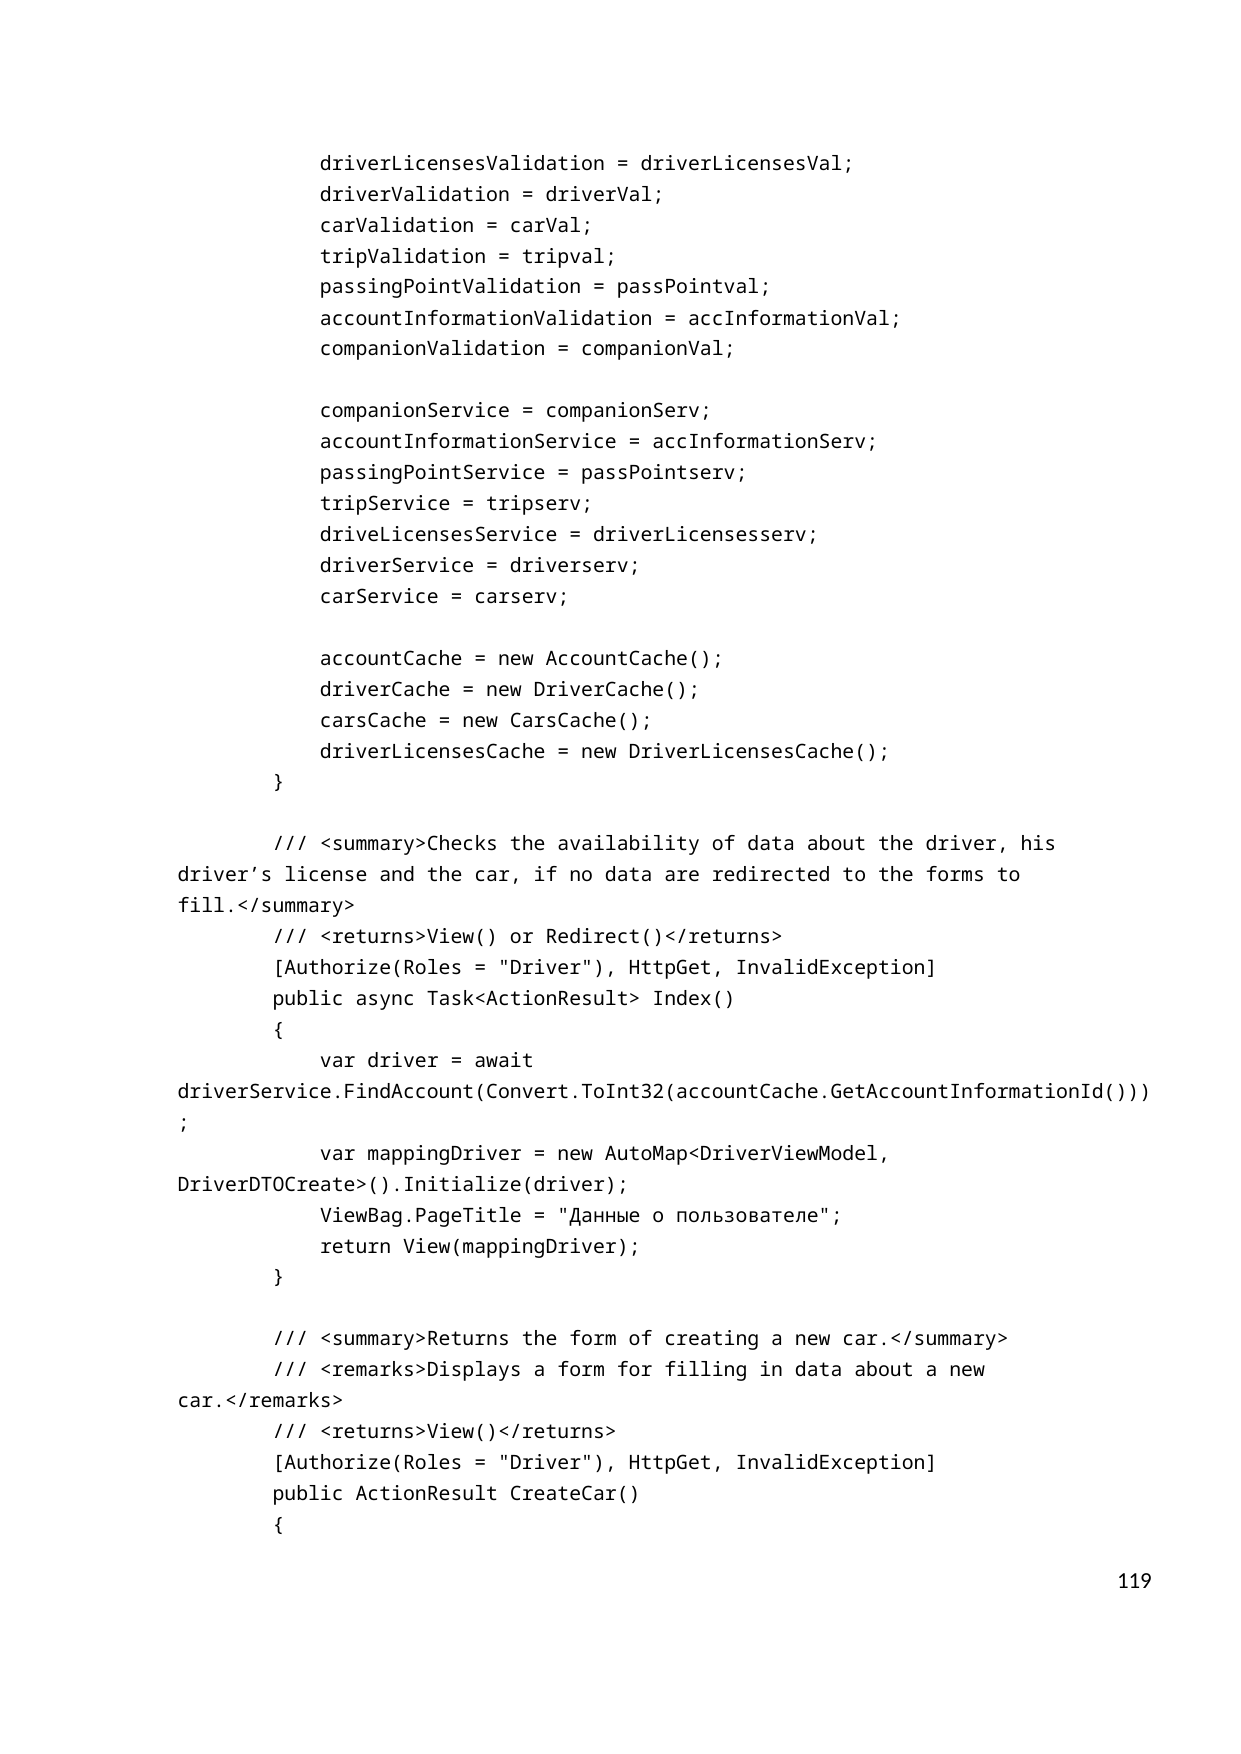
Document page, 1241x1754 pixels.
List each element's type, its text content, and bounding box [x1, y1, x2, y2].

text driverService = driverserv; [177, 551, 1152, 578]
text /// <summary>Checks the availability of data about the driver, his driver’s license and the car, if no data are redirected to the forms to fill.</summary> [177, 830, 1152, 918]
text driveLicensesService = driverLicensesserv; [177, 520, 1152, 547]
text carValidation = carVal; [177, 211, 1152, 238]
text public async Task<ActionResult> Index() [177, 984, 1152, 1011]
text /// <returns>View() or Redirect()</returns> [177, 922, 1152, 949]
text ViewBag.PageTitle = "Данные о пользователе"; [177, 1201, 1152, 1228]
text companionValidation = companionVal; [177, 335, 1152, 362]
text tripValidation = tripval; [177, 242, 1152, 269]
text } [177, 768, 1152, 795]
text driverValidation = driverVal; [177, 180, 1152, 207]
text { [177, 1510, 1152, 1537]
text accountCache = new AccountCache(); [177, 644, 1152, 671]
text driverLicensesValidation = driverLicensesVal; [177, 149, 1152, 176]
text carsCache = new CarsCache(); [177, 706, 1152, 733]
text } [177, 1263, 1152, 1290]
text { [177, 1015, 1152, 1042]
text passingPointService = passPointserv; [177, 458, 1152, 485]
text companionService = companionServ; [177, 397, 1152, 423]
text var mappingDriver = new AutoMap<DriverViewModel, DriverDTOCreate>().Initialize(driver); [177, 1139, 1152, 1197]
text /// <summary>Returns the form of creating a new car.</summary> [177, 1325, 1152, 1352]
text var driver = await driverService.FindAccount(Convert.ToInt32(accountCache.GetAccountInformationId())); [177, 1046, 1152, 1135]
text return View(mappingDriver); [177, 1232, 1152, 1259]
text /// <returns>View()</returns> [177, 1417, 1152, 1444]
text tripService = tripserv; [177, 489, 1152, 516]
text accountInformationValidation = accInformationVal; [177, 304, 1152, 331]
text driverLicensesCache = new DriverLicensesCache(); [177, 737, 1152, 764]
text /// <remarks>Displays a form for filling in data about a new car.</remarks> [177, 1356, 1152, 1413]
text driverCache = new DriverCache(); [177, 675, 1152, 702]
text accountInformationService = accInformationServ; [177, 427, 1152, 454]
text carService = carserv; [177, 582, 1152, 609]
text passingPointValidation = passPointval; [177, 273, 1152, 300]
text [Authorize(Roles = "Driver"), HttpGet, InvalidException] [177, 1448, 1152, 1475]
text [Authorize(Roles = "Driver"), HttpGet, InvalidException] [177, 953, 1152, 980]
text public ActionResult CreateCar() [177, 1479, 1152, 1506]
